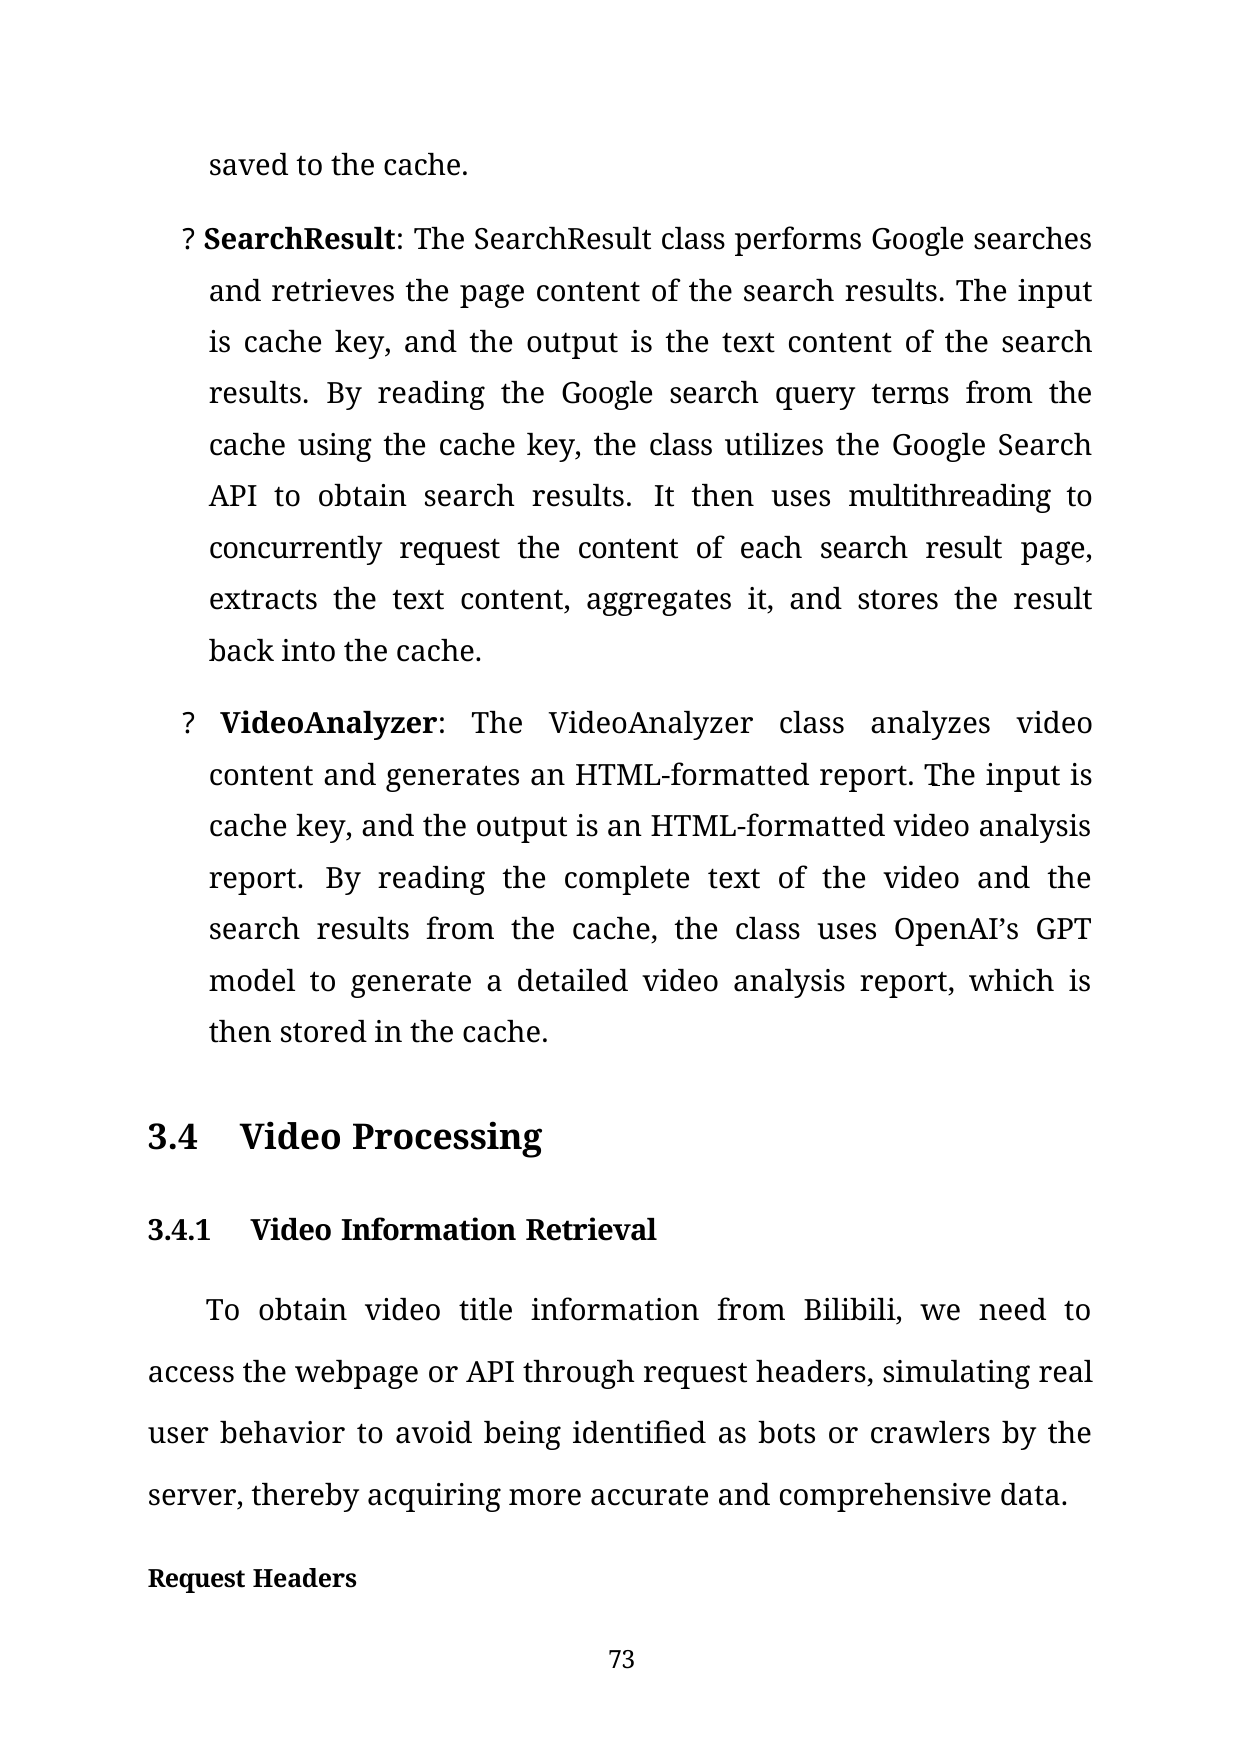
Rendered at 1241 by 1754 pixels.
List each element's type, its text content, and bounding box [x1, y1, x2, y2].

subtitle Video Processing [148, 1111, 1155, 1159]
text To obtain video title information from Bilibili, we need to access the webpage or API through request headers, simulating real user behavior to avoid being identified as bots or crawlers by the server, thereby acquiring more accurate and comprehensive data. [148, 1290, 1093, 1514]
subtitle Video Information Retrieval [148, 1209, 1155, 1249]
text Request Headers [148, 1561, 1155, 1595]
text saved to the cache. [208, 144, 1155, 184]
text ? SearchResult: The SearchResult class performs Google searches and retrieves the page content of the search results. The input is cache key, and the output is the text content of the search results. By reading the Google search query terms from the cache using the cache key, the class utilizes the Google Search API to obtain search results. It then uses multithreading to concurrently request the content of each search result page, extracts the text content, aggregates it, and stores the result back into the cache. [182, 208, 1093, 671]
text ? VideoAnalyzer: The VideoAnalyzer class analyzes video content and generates an HTML-formatted report. The input is cache key, and the output is an HTML-formatted video analysis report. By reading the complete text of the video and the search results from the cache, the class uses OpenAI’s GPT model to generate a detailed video analysis report, which is then stored in the cache. [182, 693, 1093, 1053]
